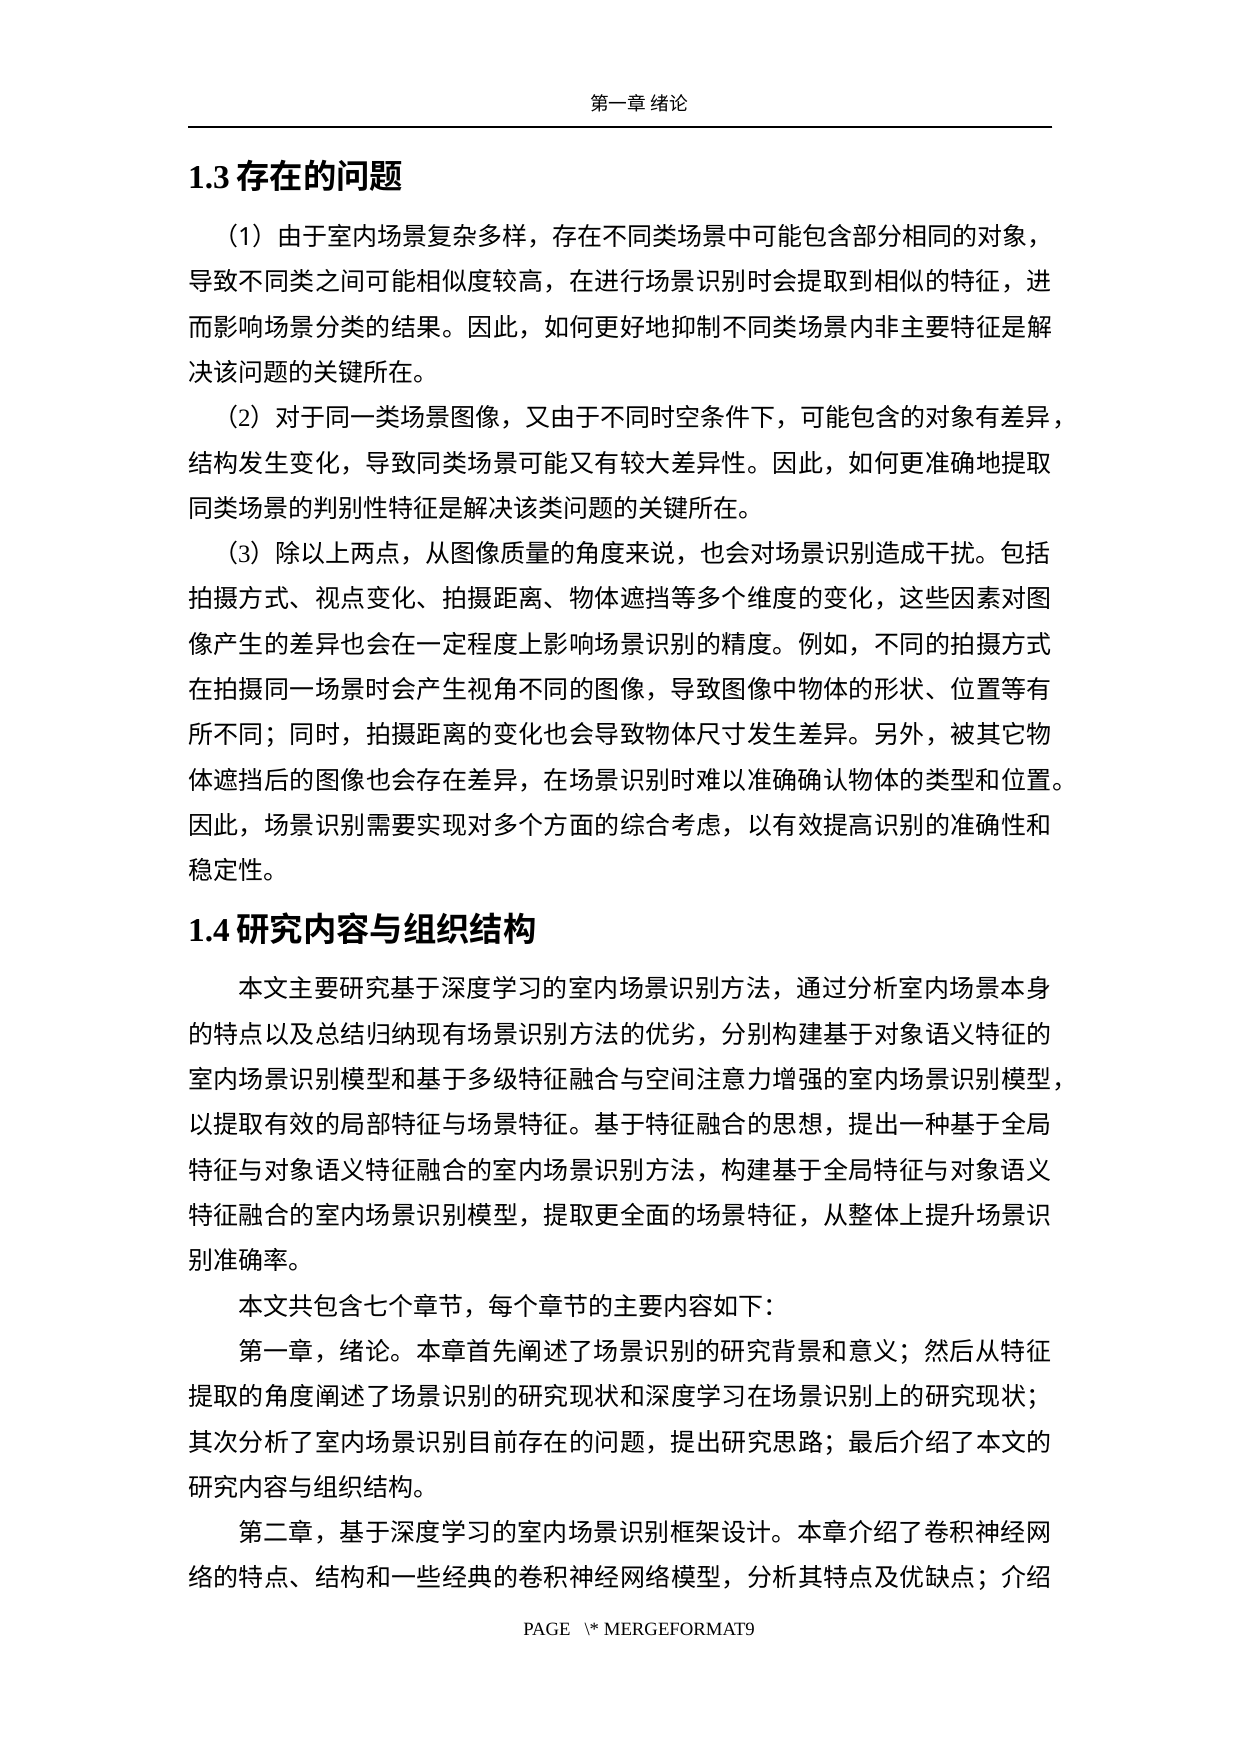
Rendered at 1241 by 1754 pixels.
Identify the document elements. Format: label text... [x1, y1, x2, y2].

text 第一章，绪论。本章首先阐述了场景识别的研究背景和意义；然后从特征提取的角度阐述了场景识别的研究现状和深度学习在场景识别上的研究现状；其次分析了室内场景识别目前存在的问题，提出研究思路；最后介绍了本文的研究内容与组织结构。 [188, 1331, 1052, 1503]
text （2）对于同一类场景图像，又由于不同时空条件下，可能包含的对象有差异，结构发生变化，导致同类场景可能又有较大差异性。因此，如何更准确地提取同类场景的判别性特征是解决该类问题的关键所在。 [188, 398, 1052, 524]
text 本文共包含七个章节，每个章节的主要内容如下： [188, 1286, 1052, 1322]
text （1）由于室内场景复杂多样，存在不同类场景中可能包含部分相同的对象，导致不同类之间可能相似度较高，在进行场景识别时会提取到相似的特征，进而影响场景分类的结果。因此，如何更好地抑制不同类场景内非主要特征是解决该问题的关键所在。 [188, 216, 1052, 389]
text 本文主要研究基于深度学习的室内场景识别方法，通过分析室内场景本身的特点以及总结归纳现有场景识别方法的优劣，分别构建基于对象语义特征的室内场景识别模型和基于多级特征融合与空间注意力增强的室内场景识别模型，以提取有效的局部特征与场景特征。基于特征融合的思想，提出一种基于全局特征与对象语义特征融合的室内场景识别方法，构建基于全局特征与对象语义特征融合的室内场景识别模型，提取更全面的场景特征，从整体上提升场景识别准确率。 [188, 969, 1052, 1277]
subtitle 1.4研究内容与组织结构 [188, 902, 1052, 951]
text （3）除以上两点，从图像质量的角度来说，也会对场景识别造成干扰。包括拍摄方式、视点变化、拍摄距离、物体遮挡等多个维度的变化，这些因素对图像产生的差异也会在一定程度上影响场景识别的精度。例如，不同的拍摄方式在拍摄同一场景时会产生视角不同的图像，导致图像中物体的形状、位置等有所不同；同时，拍摄距离的变化也会导致物体尺寸发生差异。另外，被其它物体遮挡后的图像也会存在差异，在场景识别时难以准确确认物体的类型和位置。因此，场景识别需要实现对多个方面的综合考虑，以有效提高识别的准确性和稳定性。 [188, 534, 1052, 887]
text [188, 1513, 1052, 1594]
subtitle 1.3存在的问题 [188, 150, 1052, 198]
